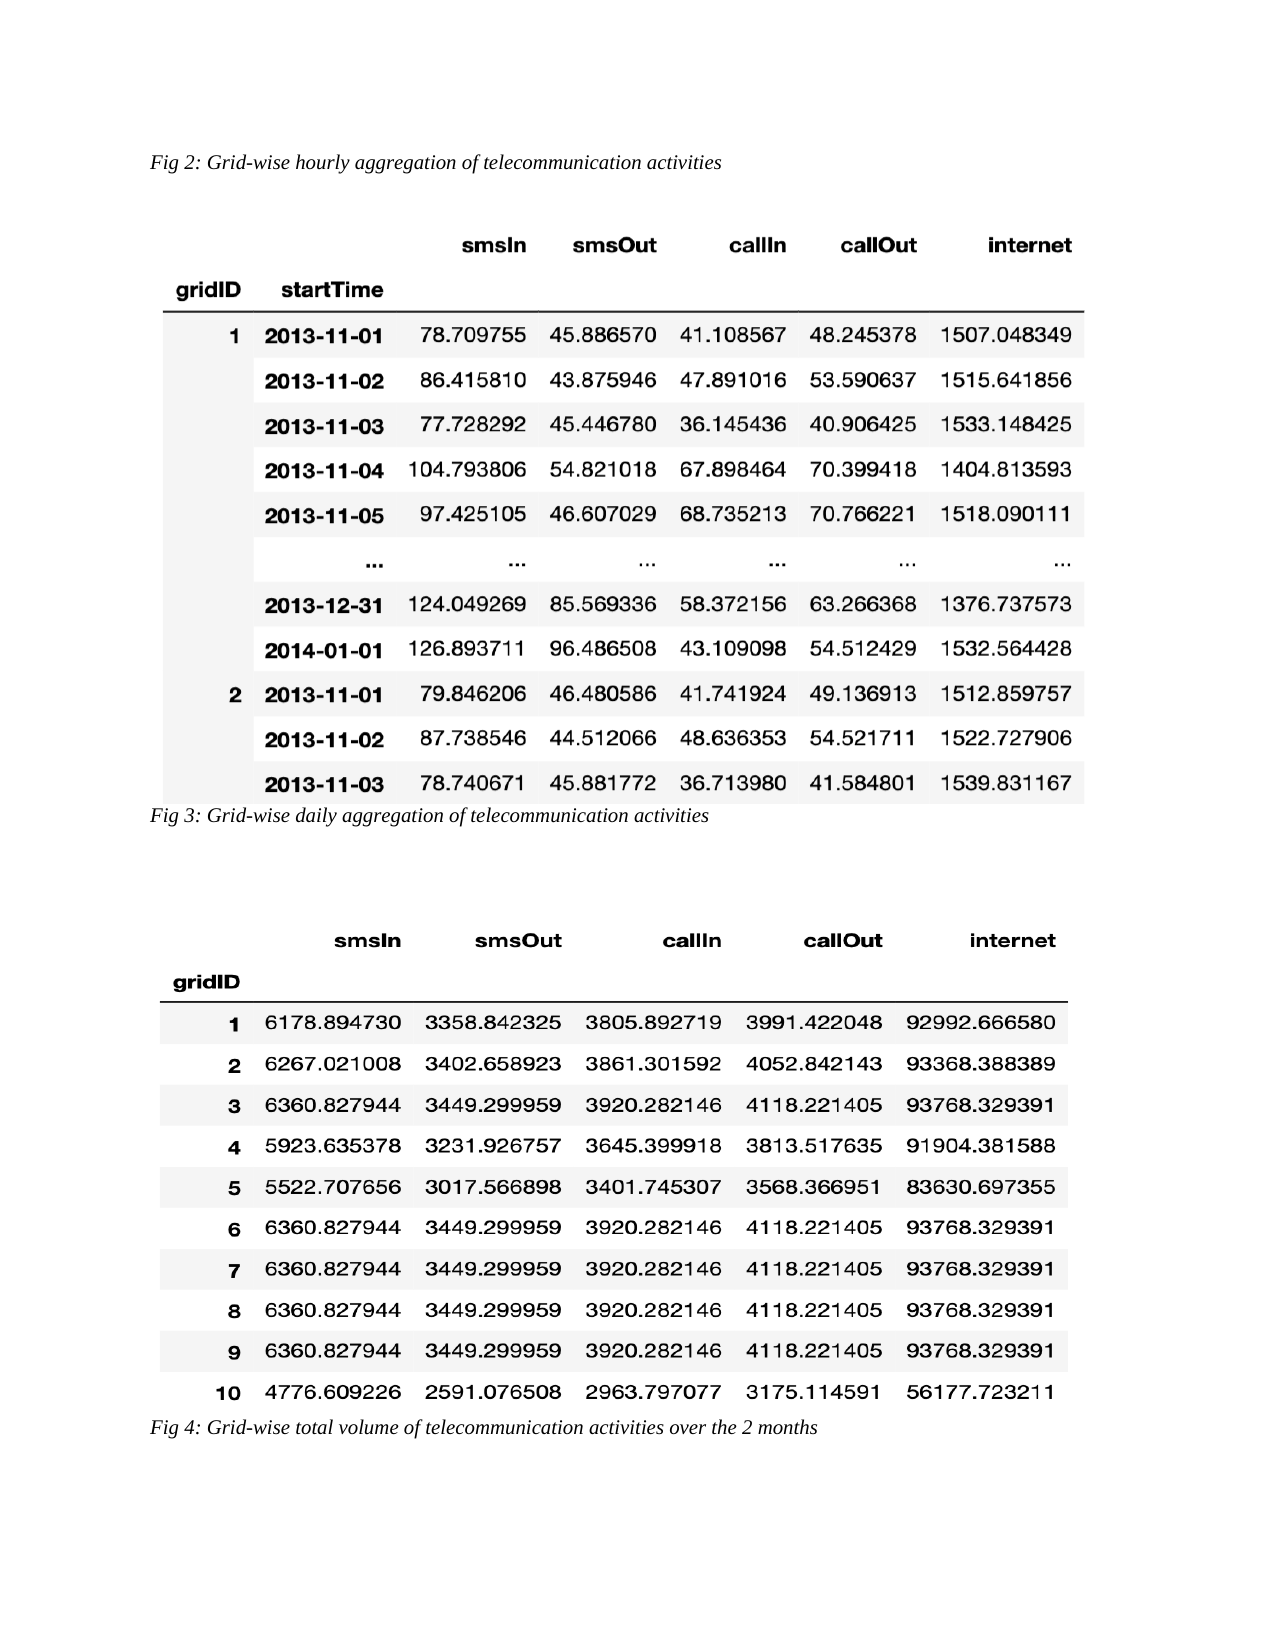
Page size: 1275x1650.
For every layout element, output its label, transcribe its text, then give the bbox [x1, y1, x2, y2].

text Fig 2: Grid-wise hourly aggregation of telecommunication activities [150, 150, 1125, 174]
text Fig 3: Grid-wise daily aggregation of telecommunication activities [150, 803, 1125, 827]
picture [150, 918, 1082, 1415]
picture [150, 222, 1098, 804]
text Fig 4: Grid-wise total volume of telecommunication activities over the 2 months [150, 1415, 1125, 1439]
